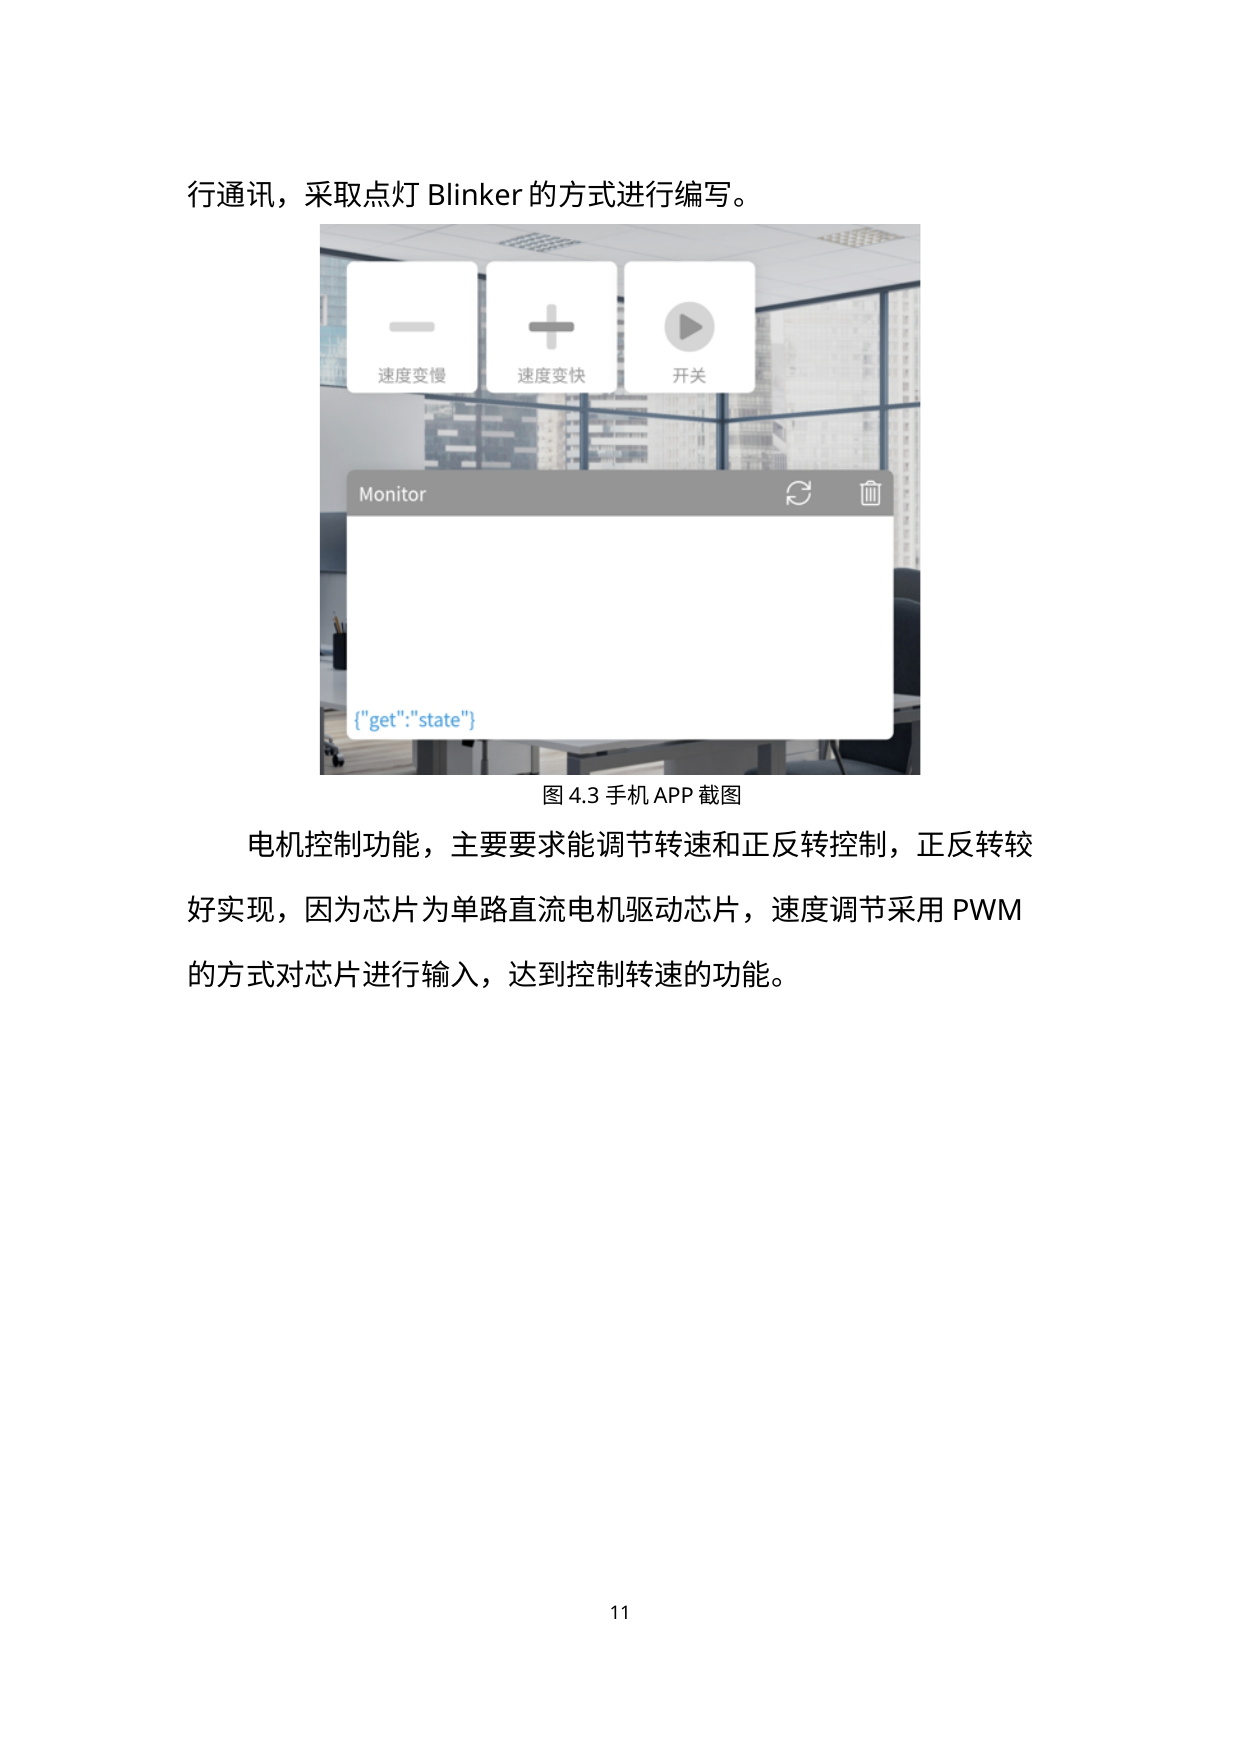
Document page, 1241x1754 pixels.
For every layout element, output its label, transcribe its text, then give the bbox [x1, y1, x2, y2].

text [187, 160, 1053, 225]
text 图4.3 手机APP截图 [187, 777, 1053, 810]
picture [319, 224, 921, 775]
text 电机控制功能，主要要求能调节转速和正反转控制，正反转较好实现，因为芯片为单路直流电机驱动芯片，速度调节采用PWM的方式对芯片进行输入，达到控制转速的功能。 [187, 810, 1053, 1005]
